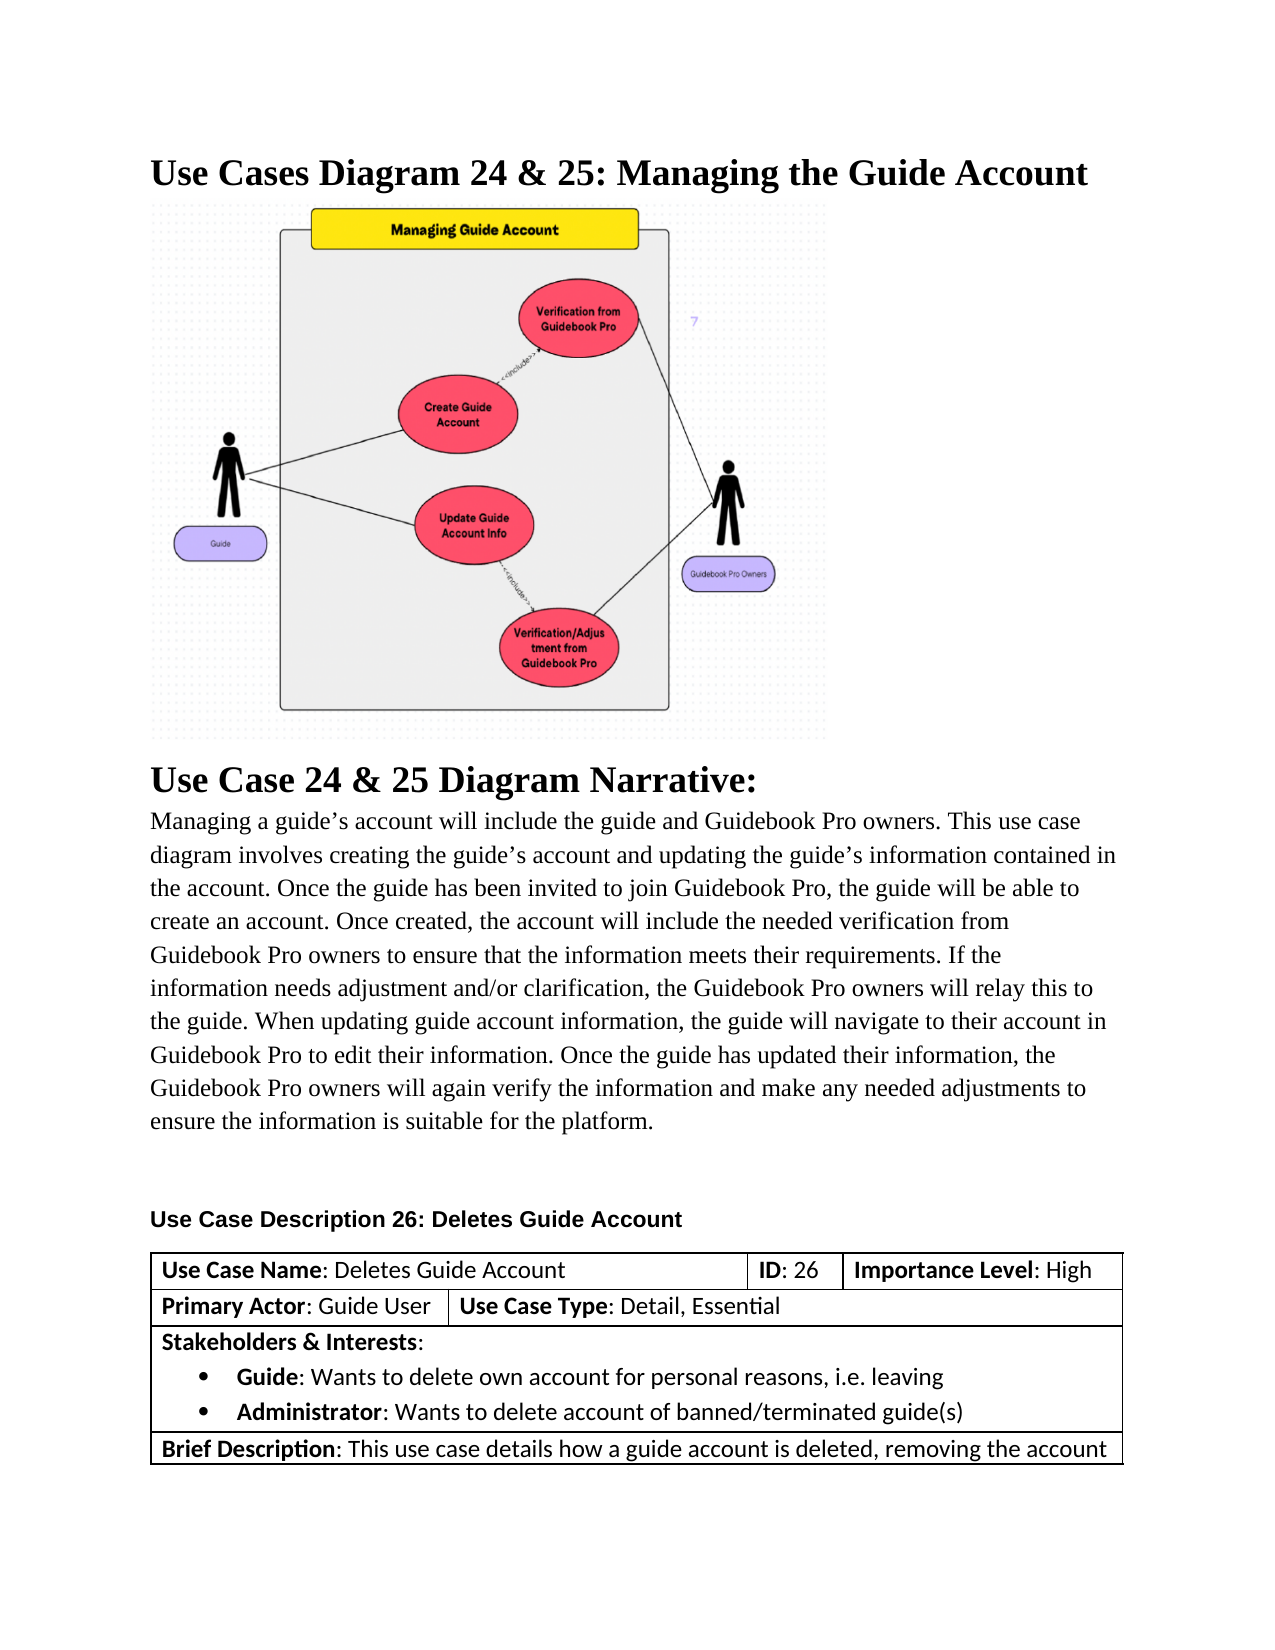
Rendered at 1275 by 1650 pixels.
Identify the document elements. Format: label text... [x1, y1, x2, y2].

table_header Importance Level: High [844, 1254, 1122, 1288]
text Managing a guide’s account will include the guide and Guidebook Pro owners. This use case diagram involves creating the guide’s account and updating the guide’s information contained in the account. Once the guide has been invited to join Guidebook Pro, the guide will be able to create an account. Once created, the account will include the needed verification from Guidebook Pro owners to ensure that the information meets their requirements. If the information needs adjustment and/or clarification, the Guidebook Pro owners will relay this to the guide. When updating guide account information, the guide will navigate to their account in Guidebook Pro to edit their information. Once the guide has updated their information, the Guidebook Pro owners will again verify the information and make any needed adjustments to ensure the information is suitable for the platform. [150, 806, 1125, 1135]
table_cell Use Case Type: Detail, Essential [449, 1290, 1122, 1325]
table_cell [152, 1433, 1122, 1463]
table_cell Stakeholders & Interests: Guide: Wants to delete own account for personal reasons, i.e. leaving Administrator: Wants to delete account of banned/terminated guide(s) [152, 1327, 1122, 1431]
table_header Use Case Name: Deletes Guide Account [152, 1254, 747, 1288]
picture [150, 198, 829, 740]
text Use Case Description 26: Deletes Guide Account [150, 1206, 1125, 1233]
text Use Case 24 & 25 Diagram Narrative: [150, 757, 1125, 800]
table_cell Primary Actor: Guide User [152, 1290, 448, 1325]
table_header ID: 26 [748, 1254, 842, 1288]
